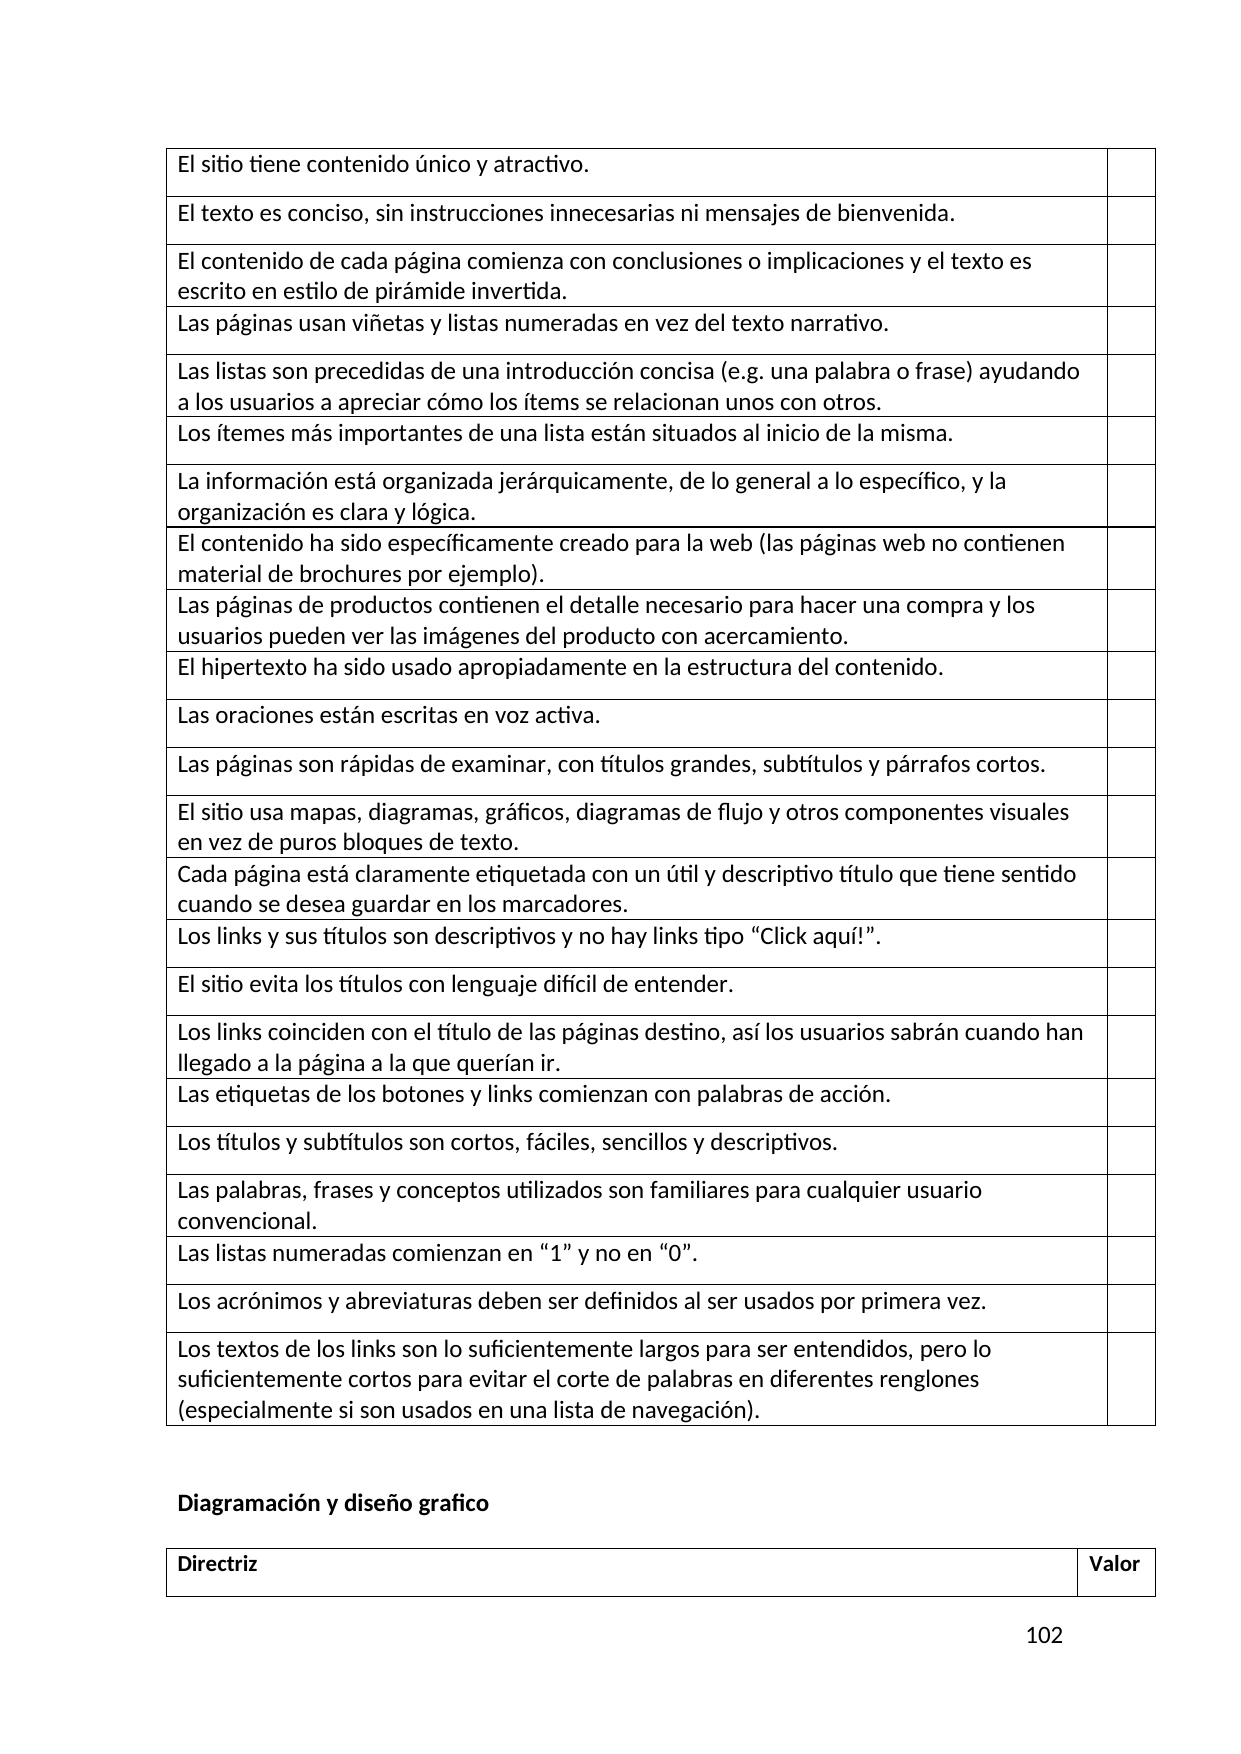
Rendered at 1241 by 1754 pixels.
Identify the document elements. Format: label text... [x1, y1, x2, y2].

table_header Valor [1078, 1549, 1155, 1596]
table_cell Las listas son precedidas de una introducción concisa (e.g. una palabra o frase) ayudando a los usuarios a apreciar cómo los ítems se relacionan unos con otros. [167, 355, 1107, 416]
table_cell [1108, 700, 1155, 747]
table_cell [1108, 652, 1155, 699]
table_cell Las etiquetas de los botones y links comienzan con palabras de acción. [167, 1079, 1107, 1126]
table_cell [1108, 968, 1155, 1015]
table_cell [1108, 465, 1155, 526]
table_cell [1108, 1237, 1155, 1284]
table_cell El sitio usa mapas, diagramas, gráficos, diagramas de flujo y otros componentes visuales en vez de puros bloques de texto. [167, 796, 1107, 857]
table_cell [1108, 1285, 1155, 1332]
table_cell Los links y sus títulos son descriptivos y no hay links tipo “Click aquí!”. [167, 920, 1107, 967]
table_cell La información está organizada jerárquicamente, de lo general a lo específico, y la organización es clara y lógica. [167, 465, 1107, 526]
table_cell [1108, 858, 1155, 919]
table_cell Las palabras, frases y conceptos utilizados son familiares para cualquier usuario convencional. [167, 1175, 1107, 1236]
table_cell Cada página está claramente etiquetada con un útil y descriptivo título que tiene sentido cuando se desea guardar en los marcadores. [167, 858, 1107, 919]
table_cell [1108, 1127, 1155, 1174]
table_cell Los ítemes más importantes de una lista están situados al inicio de la misma. [167, 417, 1107, 464]
table_cell [1108, 355, 1155, 416]
text Diagramación y diseño grafico [177, 1487, 1063, 1517]
table_cell [1108, 417, 1155, 464]
table_cell El texto es conciso, sin instrucciones innecesarias ni mensajes de bienvenida. [167, 197, 1107, 244]
table_cell [1108, 1333, 1155, 1424]
table_cell [1108, 1016, 1155, 1077]
table_cell [1108, 748, 1155, 795]
table_cell Los títulos y subtítulos son cortos, fáciles, sencillos y descriptivos. [167, 1127, 1107, 1174]
table_header Directriz [167, 1549, 1077, 1596]
table_cell Los acrónimos y abreviaturas deben ser definidos al ser usados por primera vez. [167, 1285, 1107, 1332]
table_cell [1108, 1079, 1155, 1126]
table_cell [1108, 528, 1155, 588]
table_cell Las páginas usan viñetas y listas numeradas en vez del texto narrativo. [167, 307, 1107, 354]
table_cell [1108, 920, 1155, 967]
table_cell [1108, 197, 1155, 244]
table_cell El hipertexto ha sido usado apropiadamente en la estructura del contenido. [167, 652, 1107, 699]
table_cell El contenido ha sido específicamente creado para la web (las páginas web no contienen material de brochures por ejemplo). [167, 528, 1107, 588]
table_cell Los links coinciden con el título de las páginas destino, así los usuarios sabrán cuando han llegado a la página a la que querían ir. [167, 1016, 1107, 1077]
table_cell Las oraciones están escritas en voz activa. [167, 700, 1107, 747]
table_cell [1108, 1175, 1155, 1236]
table_cell [1108, 245, 1155, 306]
table_cell El sitio evita los títulos con lenguaje difícil de entender. [167, 968, 1107, 1015]
table_cell [1108, 796, 1155, 857]
table_cell [1108, 590, 1155, 651]
table_cell Los textos de los links son lo suficientemente largos para ser entendidos, pero lo suficientemente cortos para evitar el corte de palabras en diferentes renglones (especialmente si son usados en una lista de navegación). [167, 1333, 1107, 1424]
table_cell Las páginas son rápidas de examinar, con títulos grandes, subtítulos y párrafos cortos. [167, 748, 1107, 795]
table_header El sitio tiene contenido único y atractivo. [167, 149, 1107, 196]
table_header [1108, 149, 1155, 196]
table_cell El contenido de cada página comienza con conclusiones o implicaciones y el texto es escrito en estilo de pirámide invertida. [167, 245, 1107, 306]
table_cell Las páginas de productos contienen el detalle necesario para hacer una compra y los usuarios pueden ver las imágenes del producto con acercamiento. [167, 590, 1107, 651]
table_cell Las listas numeradas comienzan en “1” y no en “0”. [167, 1237, 1107, 1284]
table_cell [1108, 307, 1155, 354]
